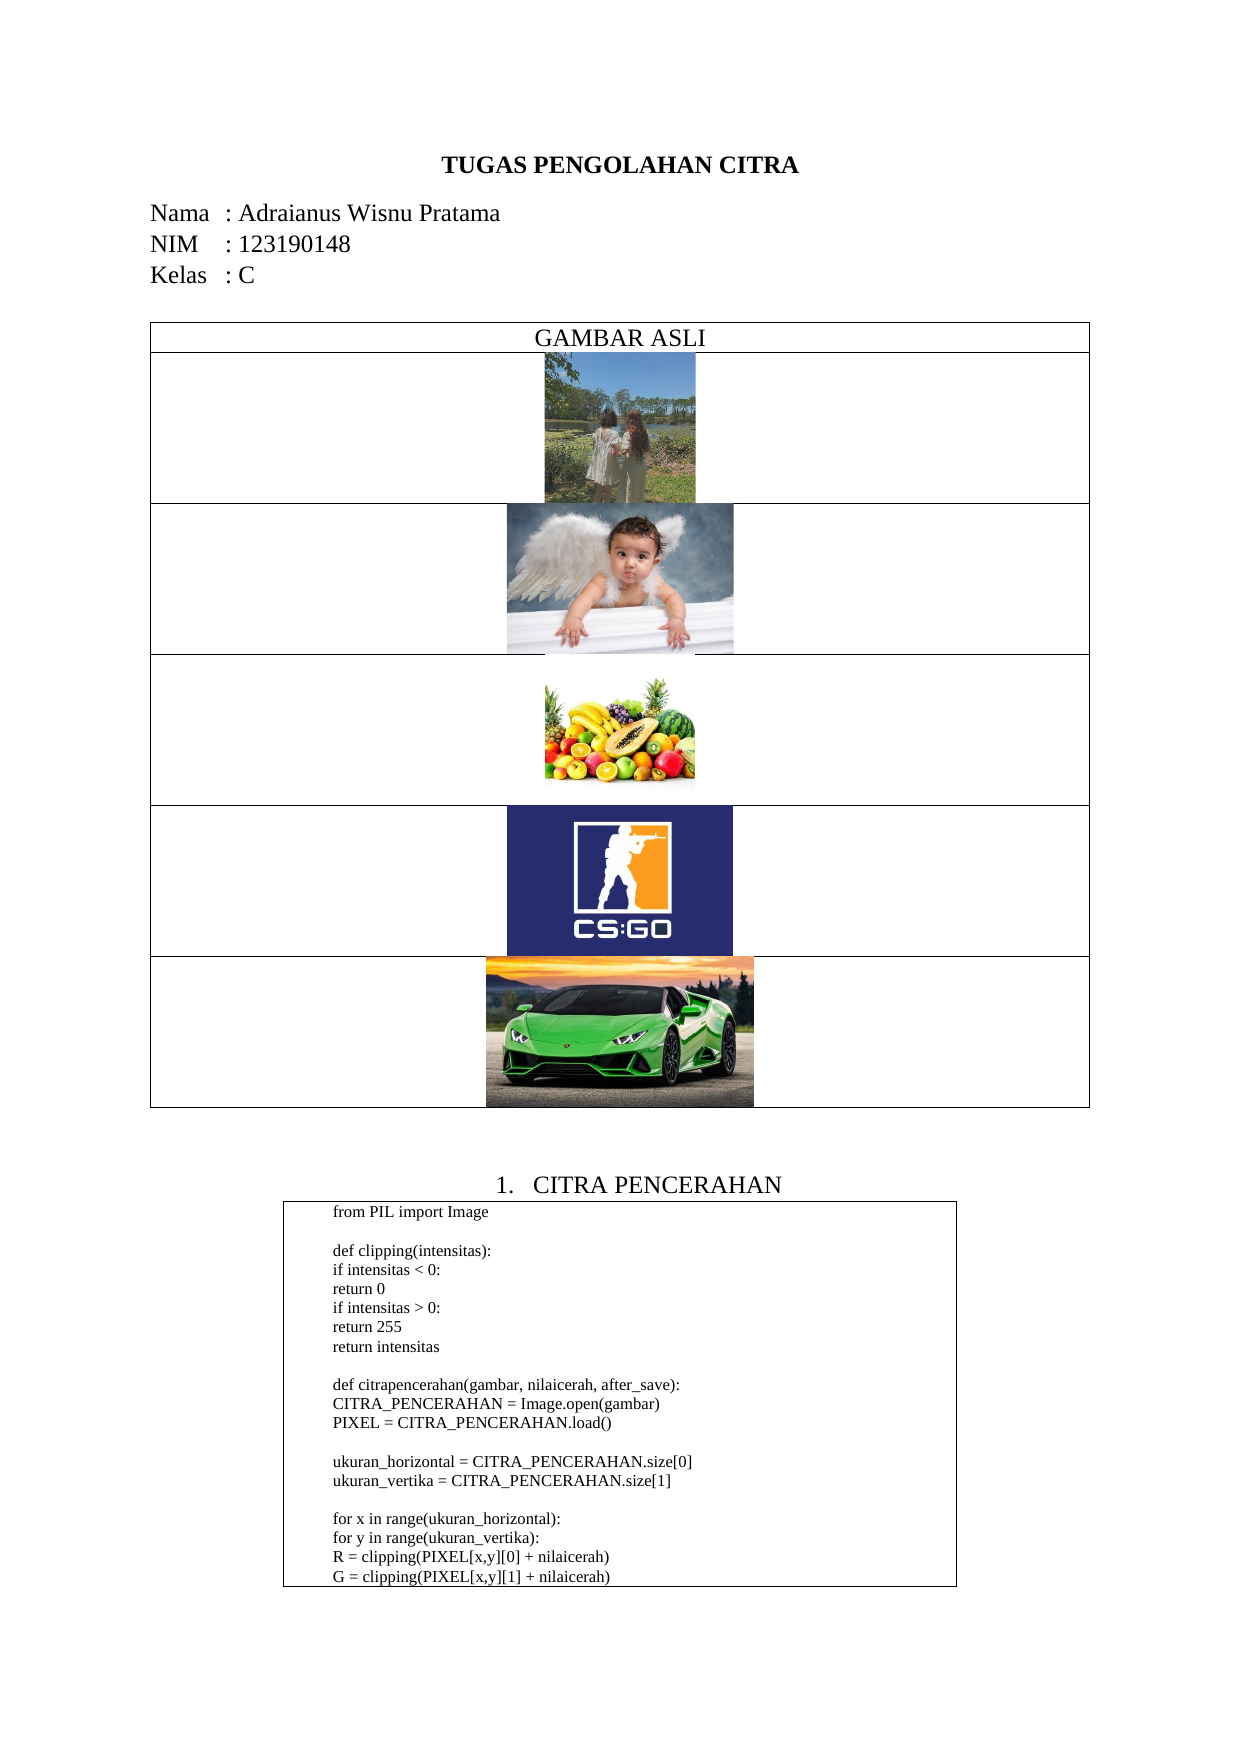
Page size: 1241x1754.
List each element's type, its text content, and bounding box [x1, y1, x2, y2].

table_cell [151, 957, 486, 1107]
table_cell [151, 806, 507, 956]
table_cell [696, 353, 1089, 503]
text TUGAS PENGOLAHAN CITRA [150, 150, 1090, 179]
table_cell [151, 504, 506, 654]
table_cell [754, 957, 1089, 1107]
text Kelas : C [150, 260, 1090, 288]
table_cell [151, 353, 544, 503]
text Nama : Adraianus Wisnu Pratama [150, 198, 1090, 226]
table_cell [151, 655, 545, 805]
table_cell [695, 655, 1089, 805]
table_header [284, 1202, 956, 1586]
table_header GAMBAR ASLI [151, 323, 1089, 352]
text NIM : 123190148 [150, 229, 1090, 257]
picture [486, 352, 754, 1107]
table_cell [733, 806, 1089, 956]
list CITRA PENCERAHAN [187, 1170, 1090, 1199]
table_cell [734, 504, 1089, 654]
